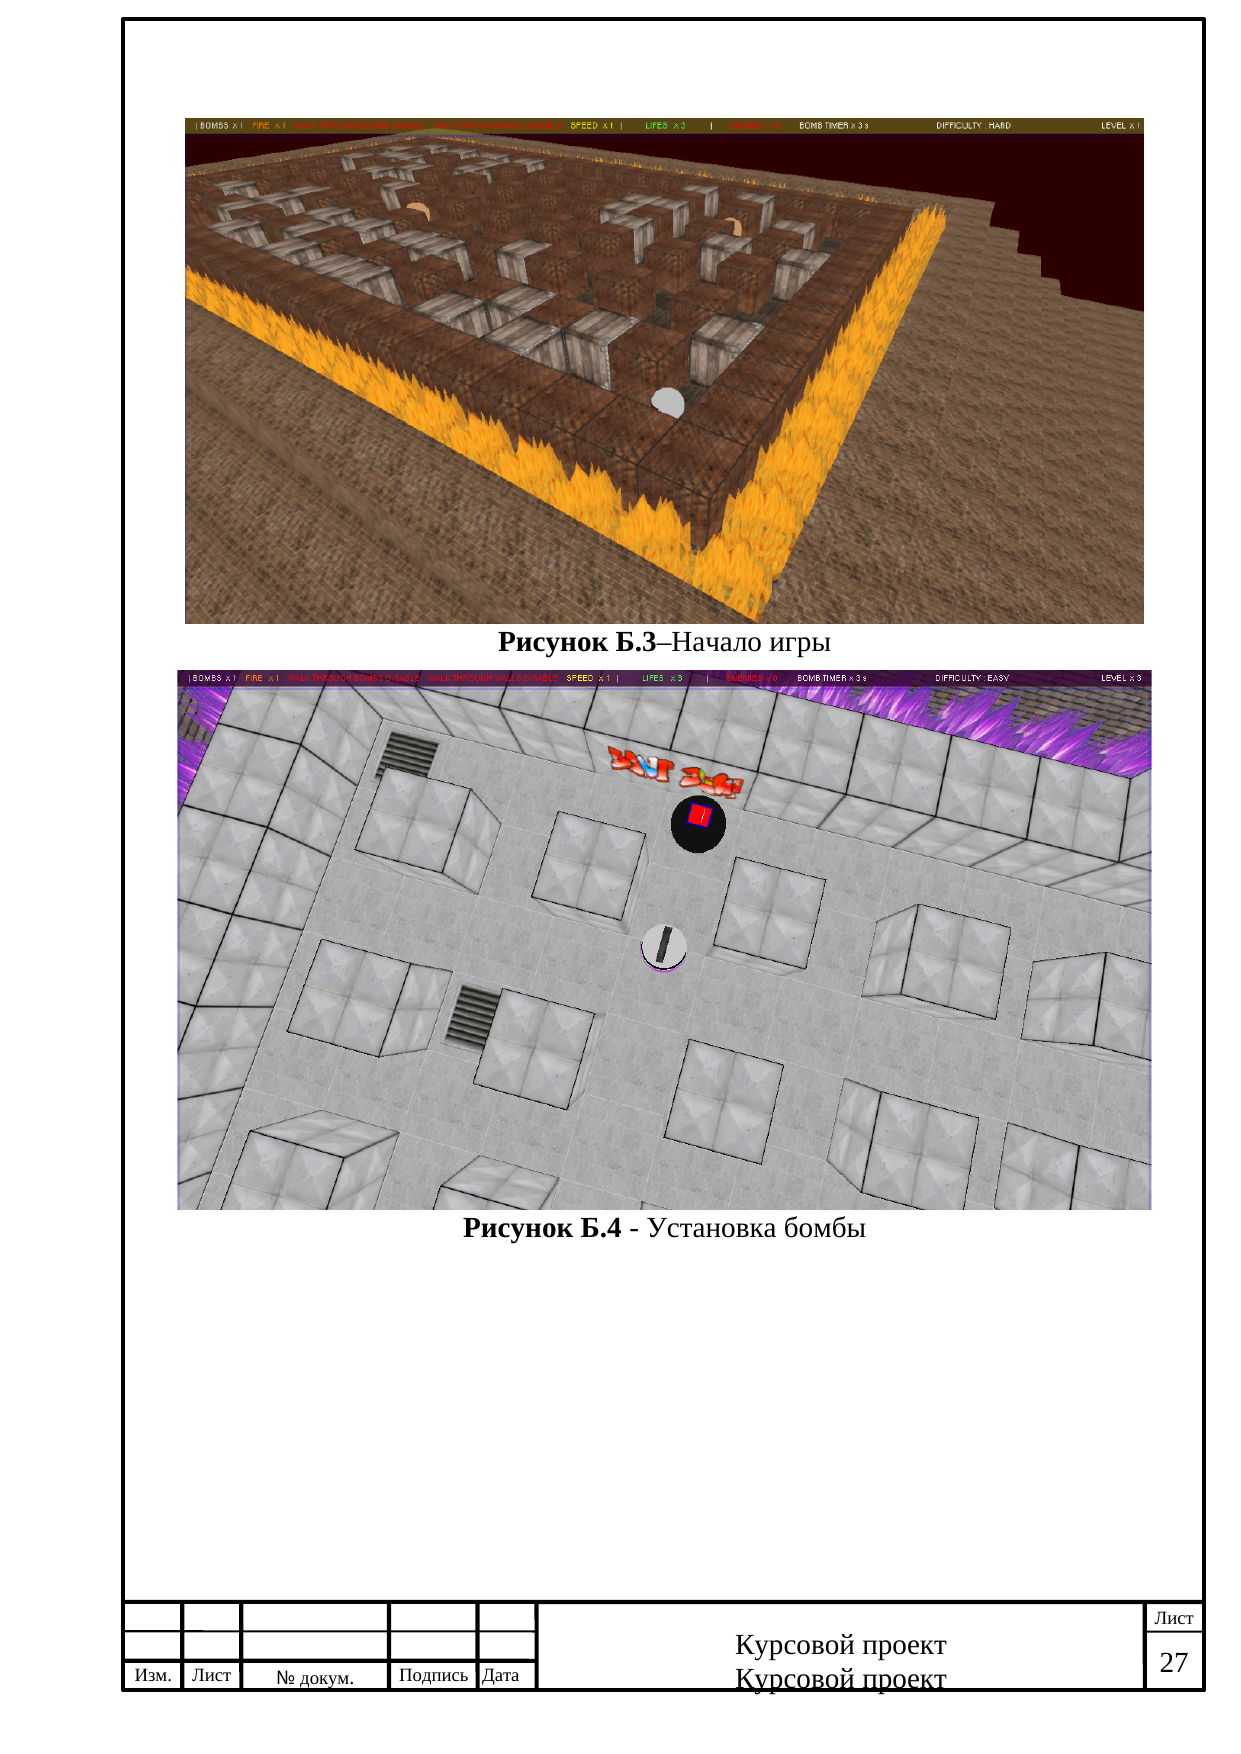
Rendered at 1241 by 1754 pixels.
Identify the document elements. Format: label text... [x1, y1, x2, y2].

text Рисунок Б.4 - Установка бомбы [177, 1210, 1152, 1243]
picture [177, 670, 1152, 1210]
picture [185, 118, 1144, 624]
text Рисунок Б.3–Начало игры [177, 624, 1152, 658]
